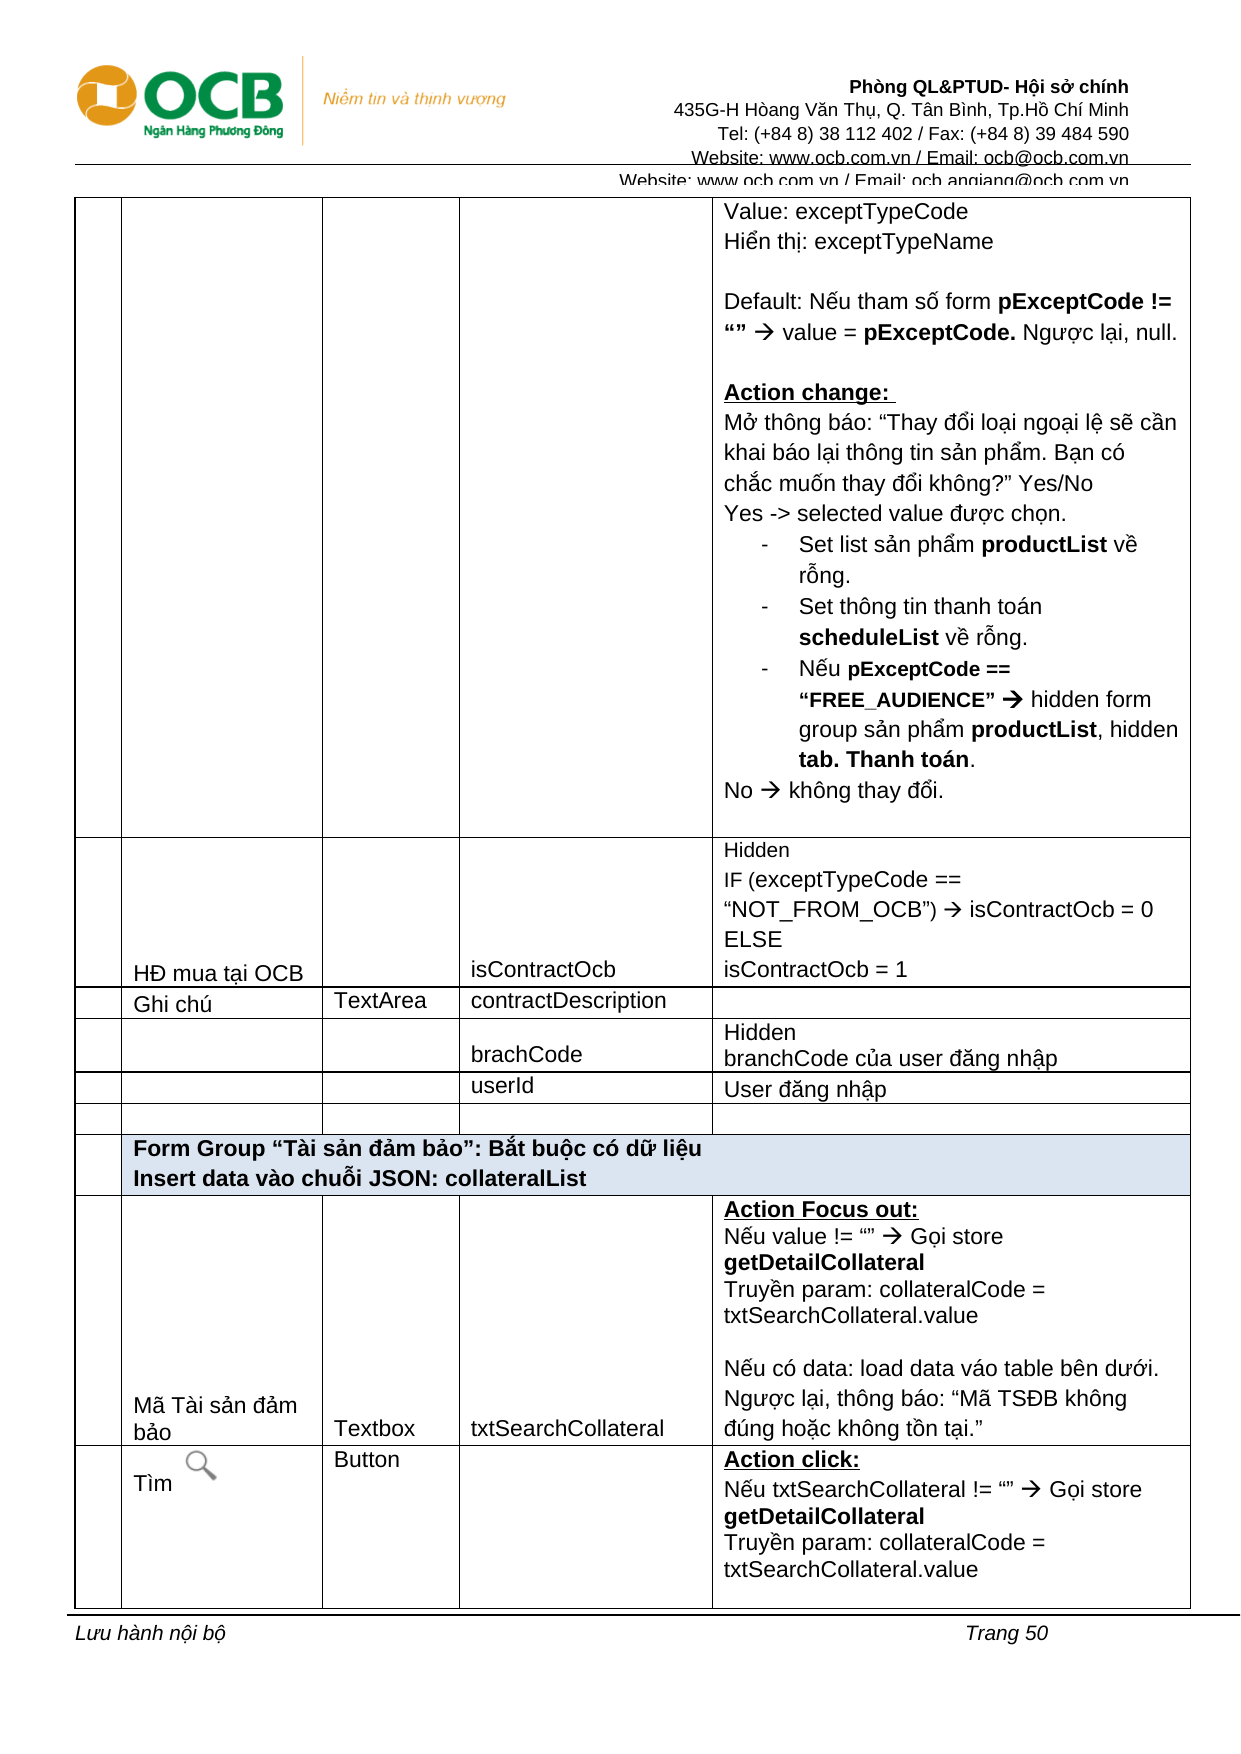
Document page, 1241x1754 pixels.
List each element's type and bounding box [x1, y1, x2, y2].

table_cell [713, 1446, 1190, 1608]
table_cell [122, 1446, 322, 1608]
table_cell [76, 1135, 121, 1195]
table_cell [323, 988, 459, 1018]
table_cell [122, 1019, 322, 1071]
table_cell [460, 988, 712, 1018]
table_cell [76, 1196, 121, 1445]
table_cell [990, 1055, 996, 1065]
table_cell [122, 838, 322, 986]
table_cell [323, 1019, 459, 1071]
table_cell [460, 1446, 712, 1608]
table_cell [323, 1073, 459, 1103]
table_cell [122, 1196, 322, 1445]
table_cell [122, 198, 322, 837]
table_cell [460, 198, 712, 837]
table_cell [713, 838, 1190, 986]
picture [178, 1446, 232, 1492]
picture [67, 56, 537, 146]
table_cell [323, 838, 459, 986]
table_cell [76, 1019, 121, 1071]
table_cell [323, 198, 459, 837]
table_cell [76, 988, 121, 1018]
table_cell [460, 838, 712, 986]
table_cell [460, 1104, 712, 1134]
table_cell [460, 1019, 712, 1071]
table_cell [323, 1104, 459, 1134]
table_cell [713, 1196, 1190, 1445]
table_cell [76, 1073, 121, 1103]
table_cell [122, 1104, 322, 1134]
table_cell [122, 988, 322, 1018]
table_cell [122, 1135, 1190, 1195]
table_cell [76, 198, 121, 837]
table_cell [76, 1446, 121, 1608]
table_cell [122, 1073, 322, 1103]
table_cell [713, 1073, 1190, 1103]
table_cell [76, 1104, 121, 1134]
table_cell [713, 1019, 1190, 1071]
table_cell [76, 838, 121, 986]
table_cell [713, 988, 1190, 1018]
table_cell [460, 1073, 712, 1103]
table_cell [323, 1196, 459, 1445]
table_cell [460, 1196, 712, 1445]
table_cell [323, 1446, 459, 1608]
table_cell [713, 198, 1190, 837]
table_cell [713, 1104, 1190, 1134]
